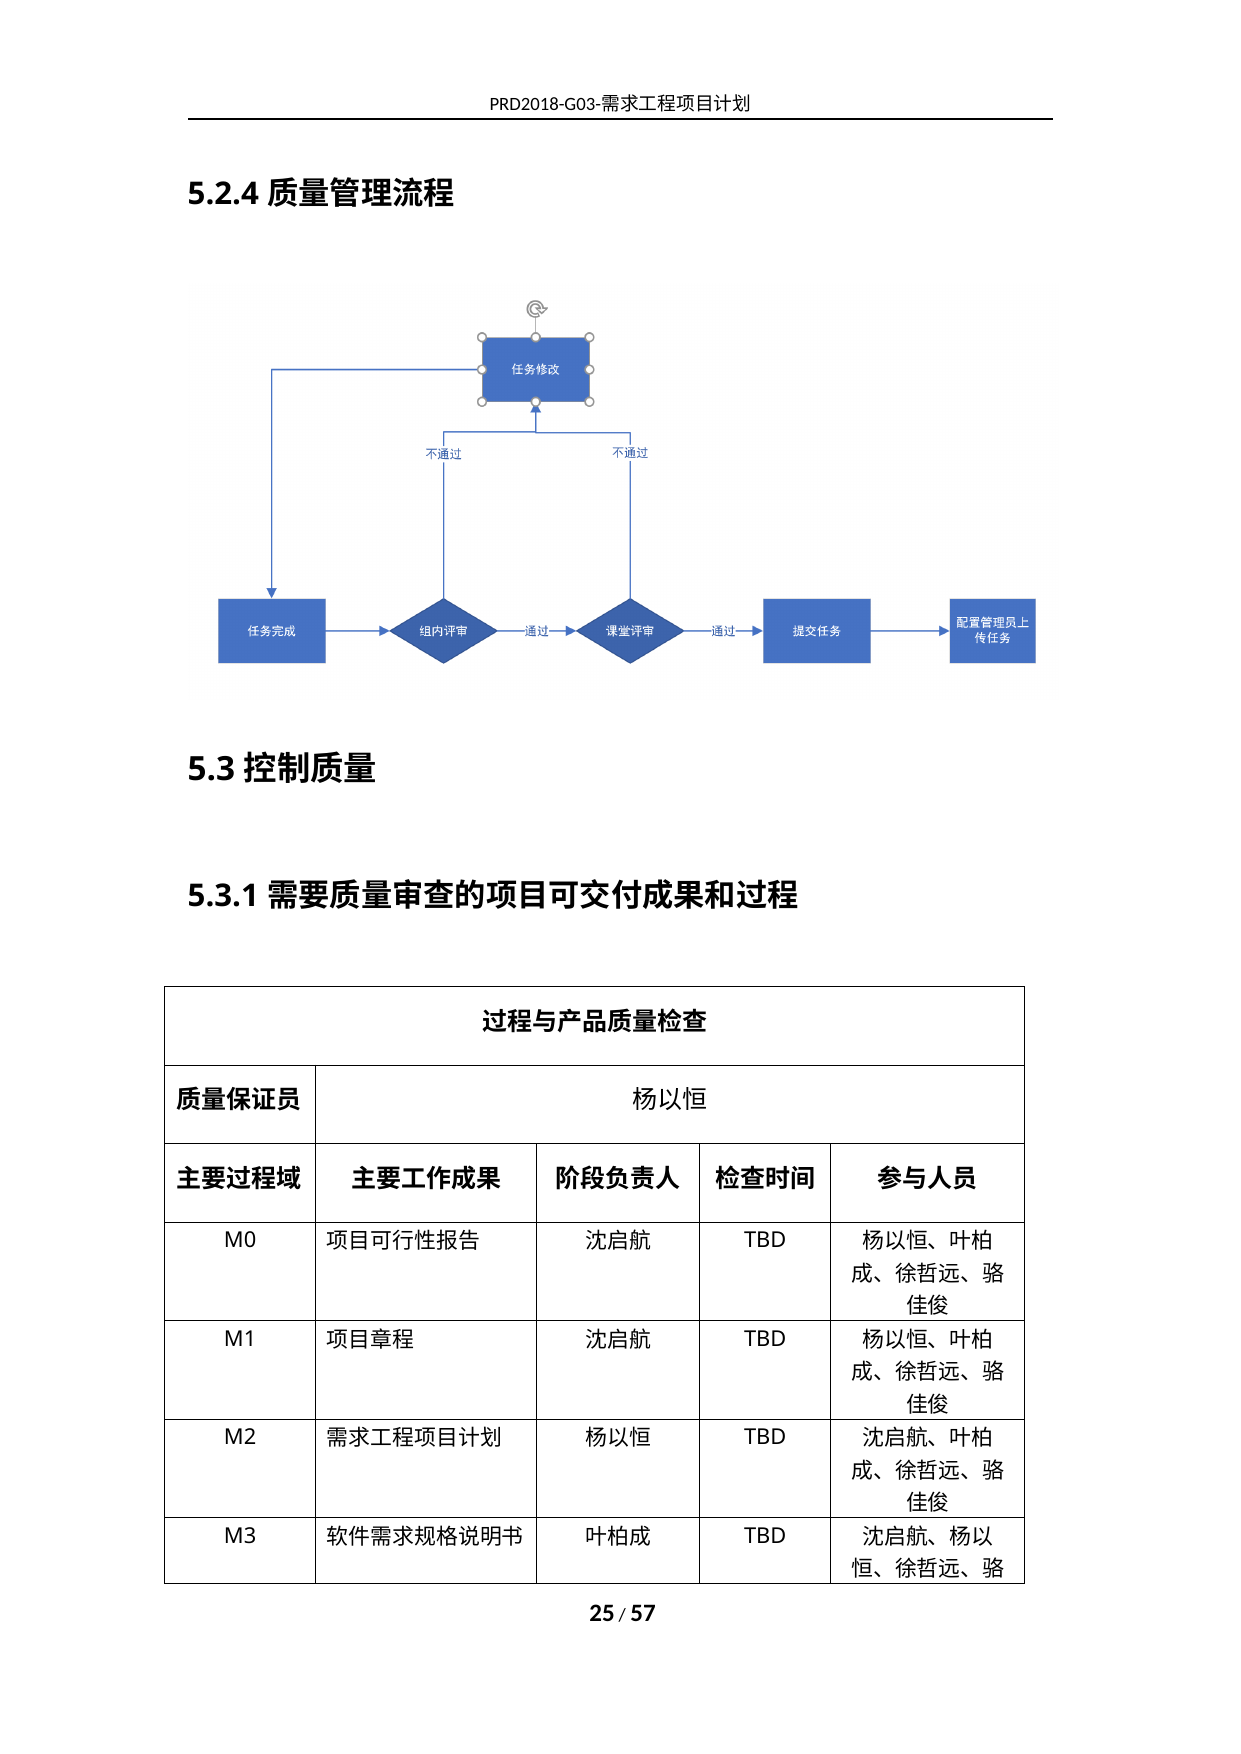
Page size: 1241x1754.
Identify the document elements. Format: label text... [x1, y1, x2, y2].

picture [187, 283, 1060, 700]
table_cell 项目可行性报告 [316, 1223, 536, 1320]
table_cell 杨以恒、叶柏成、徐哲远、骆佳俊 [831, 1321, 1024, 1419]
table_cell 杨以恒 [537, 1420, 699, 1517]
table_cell 主要工作成果 [316, 1144, 536, 1222]
table_cell 需求工程项目计划 [316, 1420, 536, 1517]
table_cell M0 [165, 1223, 315, 1320]
table_cell 杨以恒 [316, 1066, 1024, 1143]
table_cell TBD [700, 1420, 830, 1517]
table_cell 沈启航 [537, 1321, 699, 1419]
table_cell 杨以恒、叶柏成、徐哲远、骆佳俊 [831, 1223, 1024, 1320]
table_cell 软件需求规格说明书 [316, 1518, 536, 1583]
table_cell M3 [165, 1518, 315, 1583]
table_cell 检查时间 [700, 1144, 830, 1222]
table_cell 主要过程域 [165, 1144, 315, 1222]
table_cell 沈启航、杨以恒、徐哲远、骆佳俊 [831, 1518, 1024, 1583]
subtitle 5.3.1 需要质量审查的项目可交付成果和过程 [187, 861, 1053, 926]
table_cell 沈启航、叶柏成、徐哲远、骆佳俊 [831, 1420, 1024, 1517]
table_cell TBD [700, 1321, 830, 1419]
table_cell TBD [700, 1223, 830, 1320]
subtitle 5.3 控制质量 [187, 733, 1053, 798]
table_cell 质量保证员 [165, 1066, 315, 1143]
subtitle 5.2.4 质量管理流程 [187, 158, 1053, 223]
table_cell 项目章程 [316, 1321, 536, 1419]
table_cell TBD [700, 1518, 830, 1583]
table_cell M2 [165, 1420, 315, 1517]
table_cell 沈启航 [537, 1223, 699, 1320]
table_cell 参与人员 [831, 1144, 1024, 1222]
table_header 过程与产品质量检查 [165, 987, 1024, 1064]
table_cell 阶段负责人 [537, 1144, 699, 1222]
table_cell M1 [165, 1321, 315, 1419]
table_cell 叶柏成 [537, 1518, 699, 1583]
